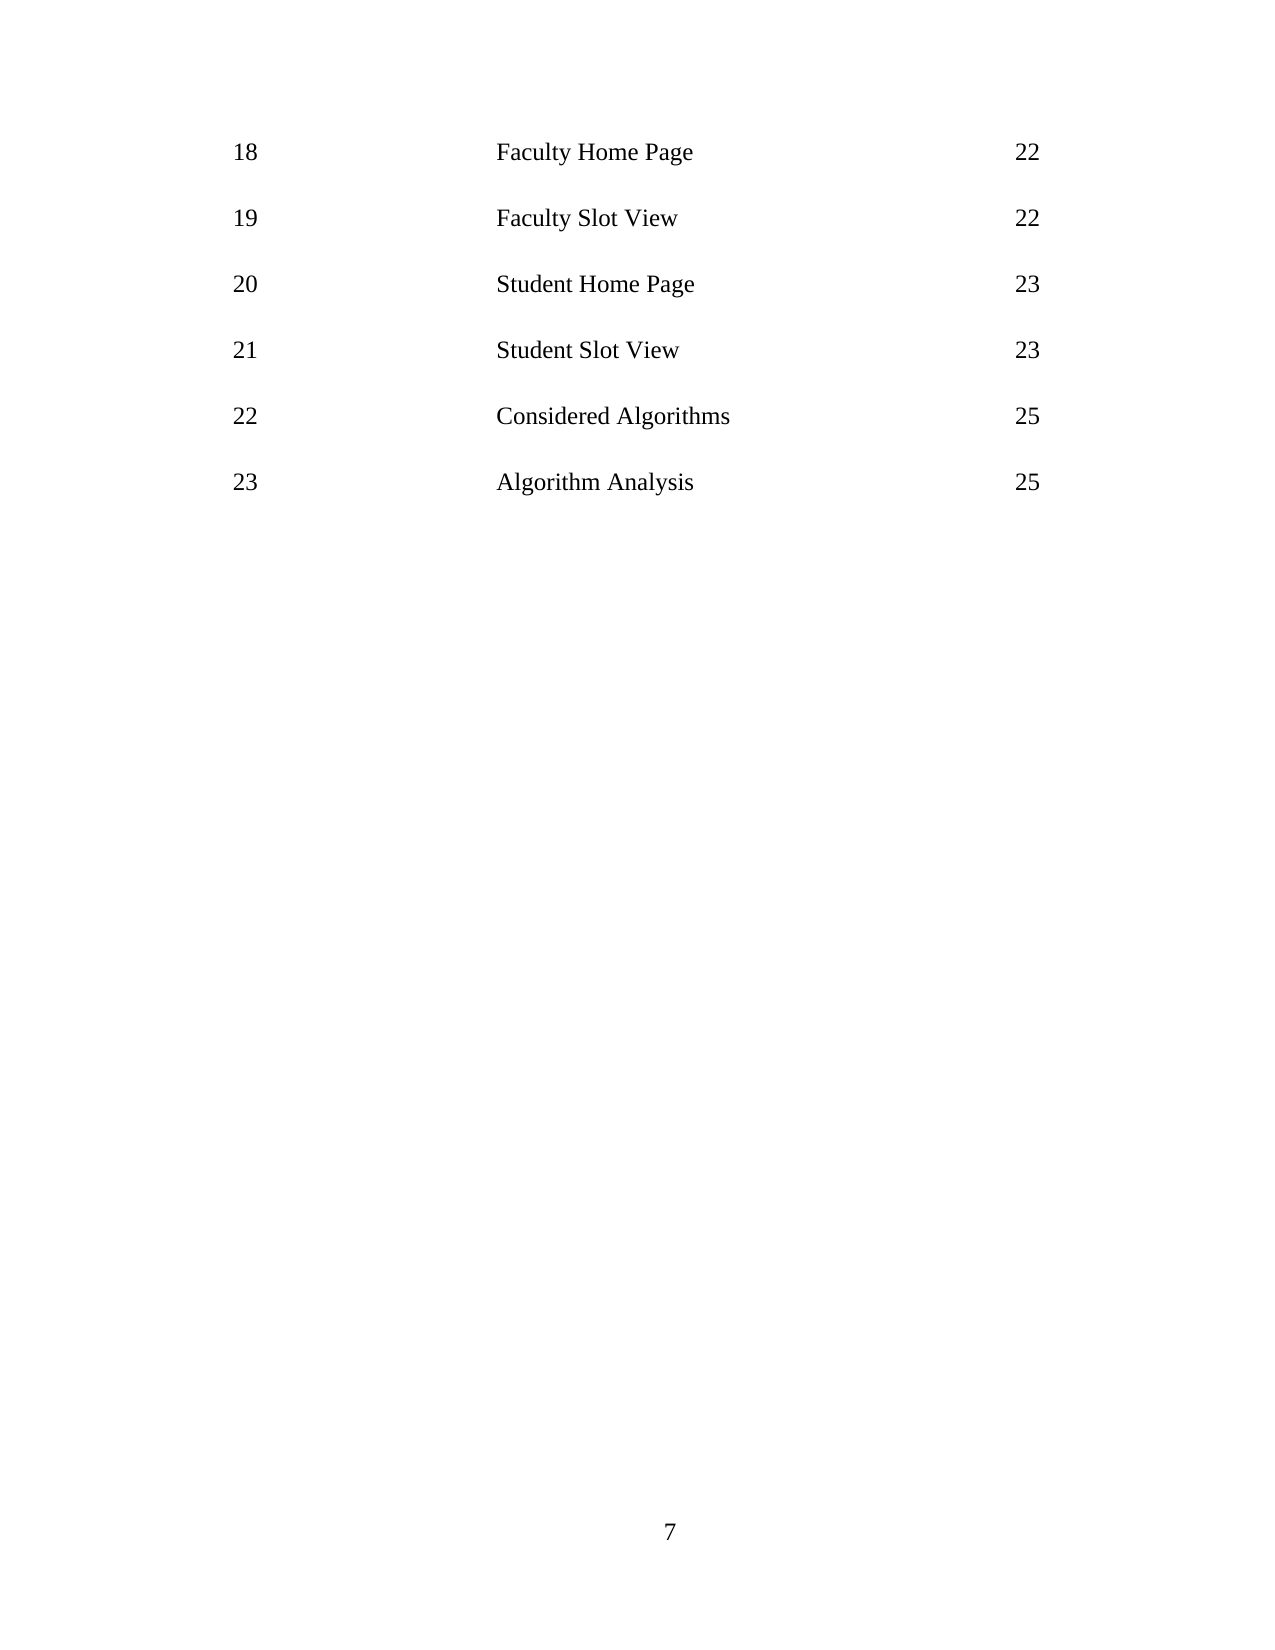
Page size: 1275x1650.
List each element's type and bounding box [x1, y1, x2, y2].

table_cell [177, 104, 313, 566]
table_cell [313, 104, 930, 566]
table_cell [930, 104, 1124, 566]
